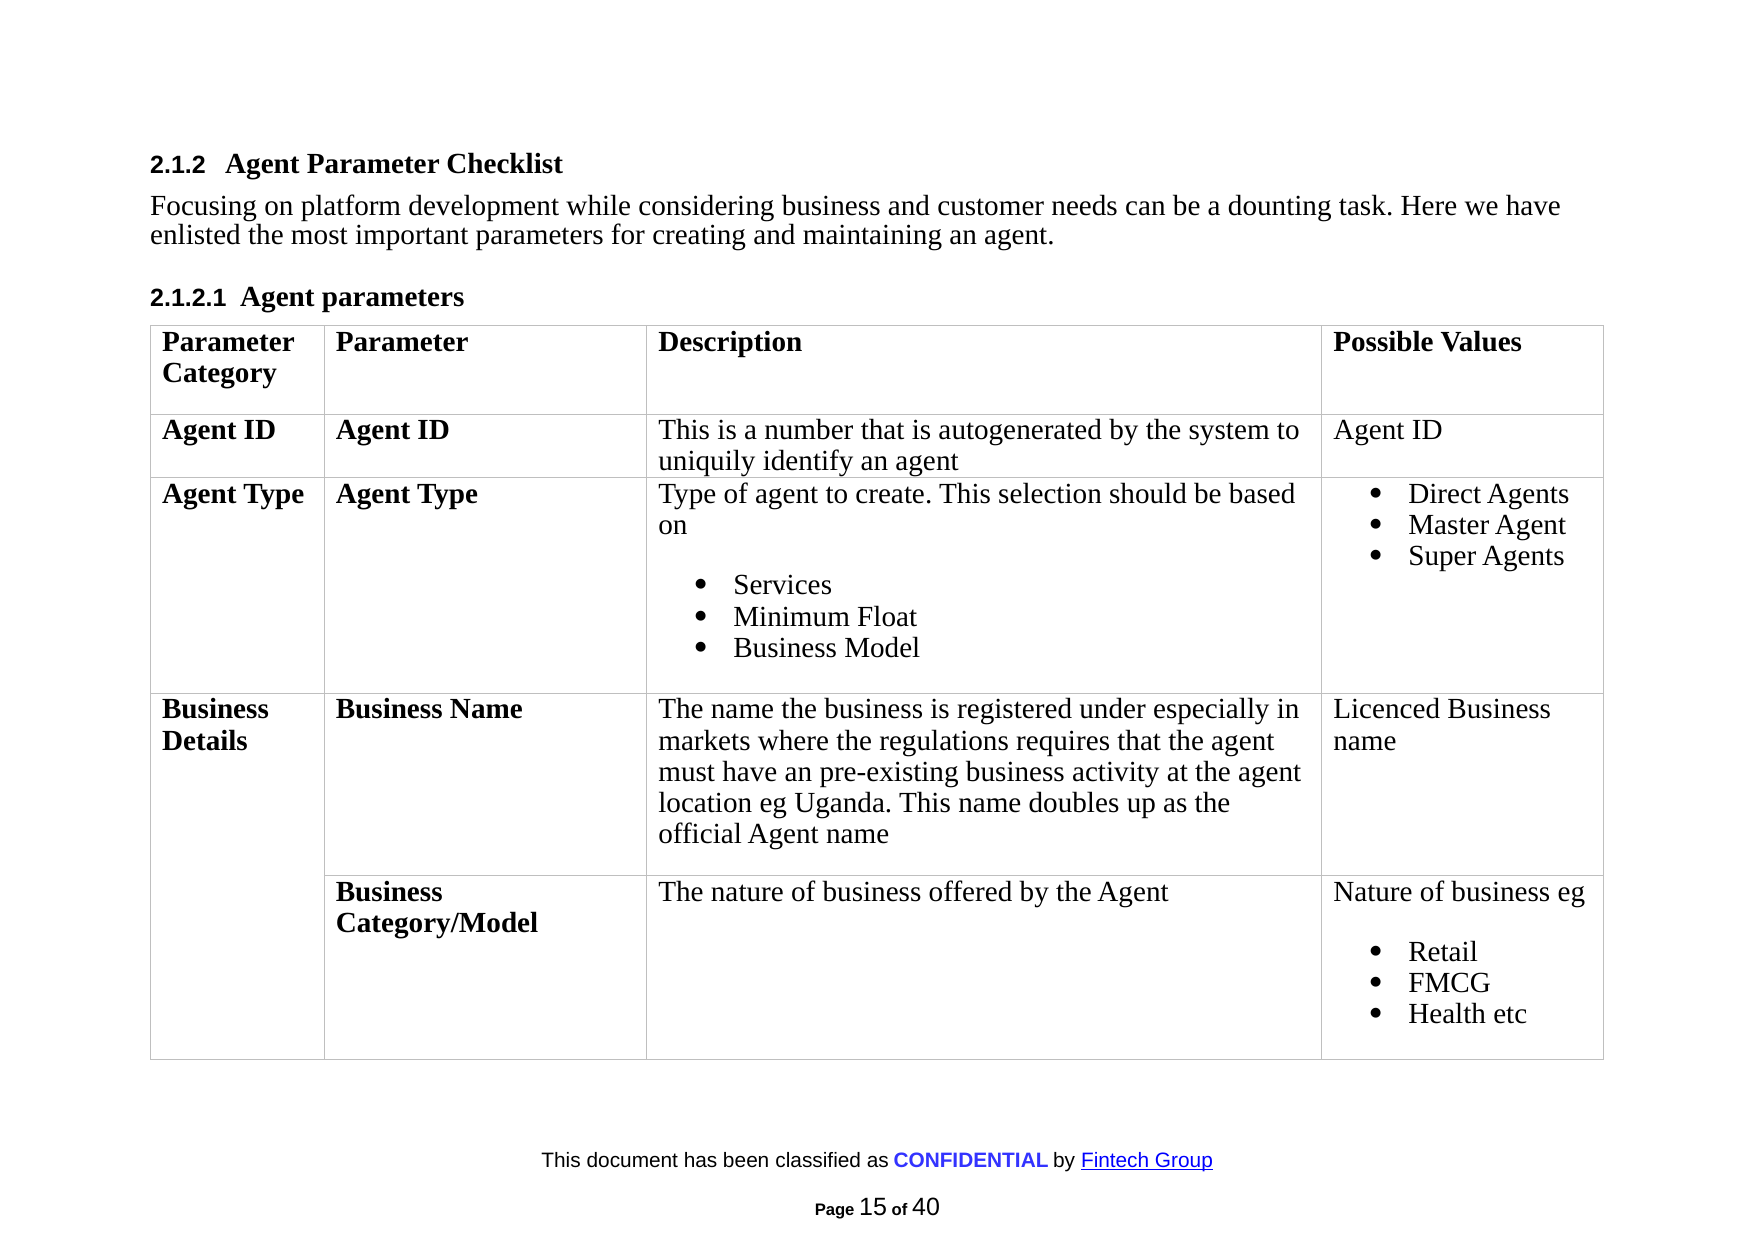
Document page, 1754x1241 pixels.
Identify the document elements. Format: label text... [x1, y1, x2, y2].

subtitle Agent parameters [150, 283, 1604, 312]
table_cell Licenced Business name [1322, 694, 1603, 875]
table_cell This is a number that is autogenerated by the system to uniquily identify an agent [647, 415, 1321, 477]
text Focusing on platform development while considering business and customer needs can be a dounting task. Here we have enlisted the most important parameters for creating and maintaining an agent. [150, 192, 1604, 250]
table_cell Agent ID [151, 415, 324, 477]
table_header Parameter Category [151, 326, 324, 413]
table_cell The nature of business offered by the Agent [647, 876, 1321, 1059]
table_cell Nature of business eg Retail FMCG Health etc [1322, 876, 1603, 1059]
subtitle Agent Parameter Checklist [150, 150, 1604, 179]
table_cell Agent Type [151, 478, 324, 693]
table_header Parameter [325, 326, 646, 413]
table_cell Direct Agents Master Agent Super Agents [1322, 478, 1603, 693]
table_cell Business Details [151, 694, 324, 1059]
table_cell Agent Type [325, 478, 646, 693]
table_header Description [647, 326, 1321, 413]
table_cell Agent ID [325, 415, 646, 477]
table_cell Business Name [325, 694, 646, 875]
table_cell The name the business is registered under especially in markets where the regulations requires that the agent must have an pre-existing business activity at the agent location eg Uganda. This name doubles up as the official Agent name [647, 694, 1321, 875]
table_cell Type of agent to create. This selection should be based on Services Minimum Float Business Model [647, 478, 1321, 693]
table_header Possible Values [1322, 326, 1603, 413]
table_cell Business Category/Model [325, 876, 646, 1059]
table_cell Agent ID [1322, 415, 1603, 477]
